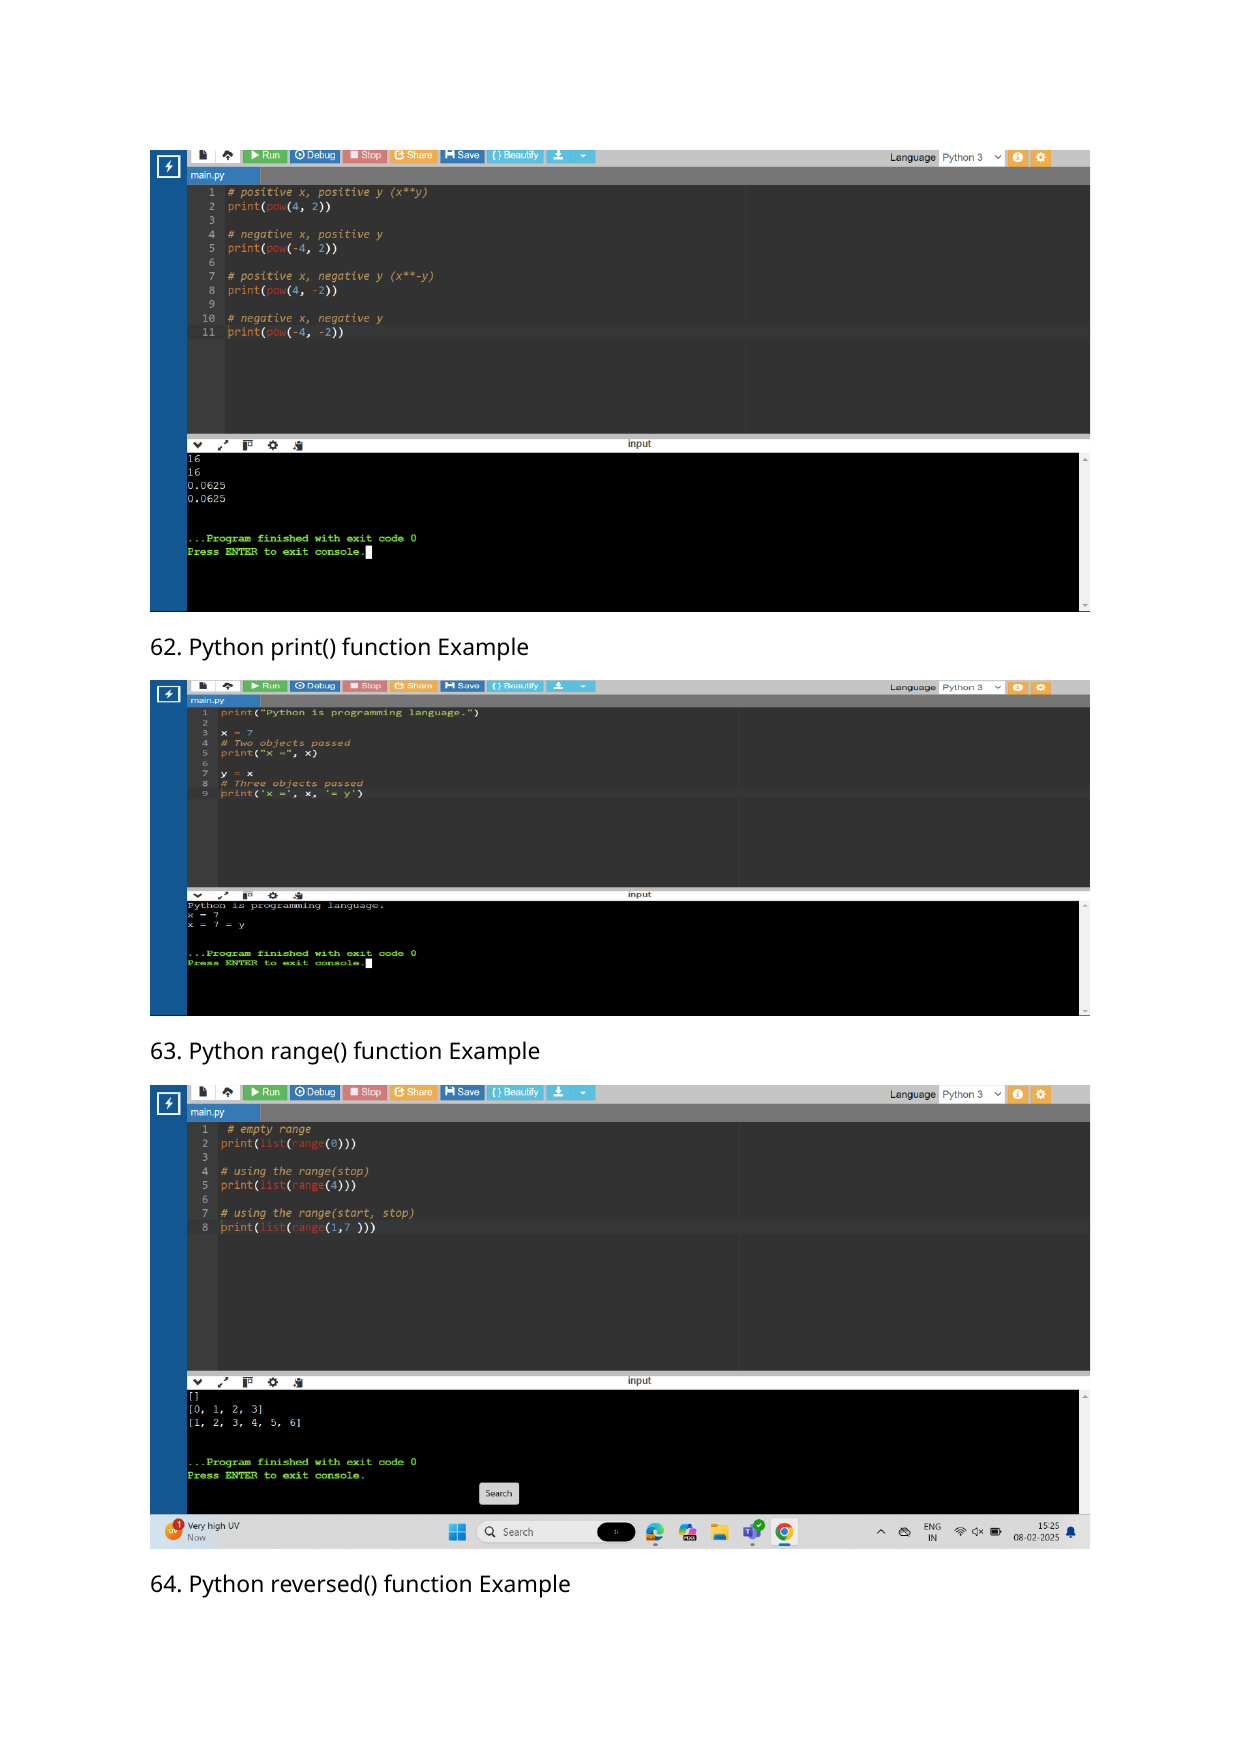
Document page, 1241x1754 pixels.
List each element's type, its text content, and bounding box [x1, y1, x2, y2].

text 63. Python range() function Example [150, 1035, 1090, 1066]
picture [150, 150, 1091, 612]
picture [150, 1085, 1091, 1549]
text 62. Python print() function Example [150, 630, 1090, 662]
picture [150, 680, 1090, 1016]
text 64. Python reversed() function Example [150, 1568, 1090, 1599]
